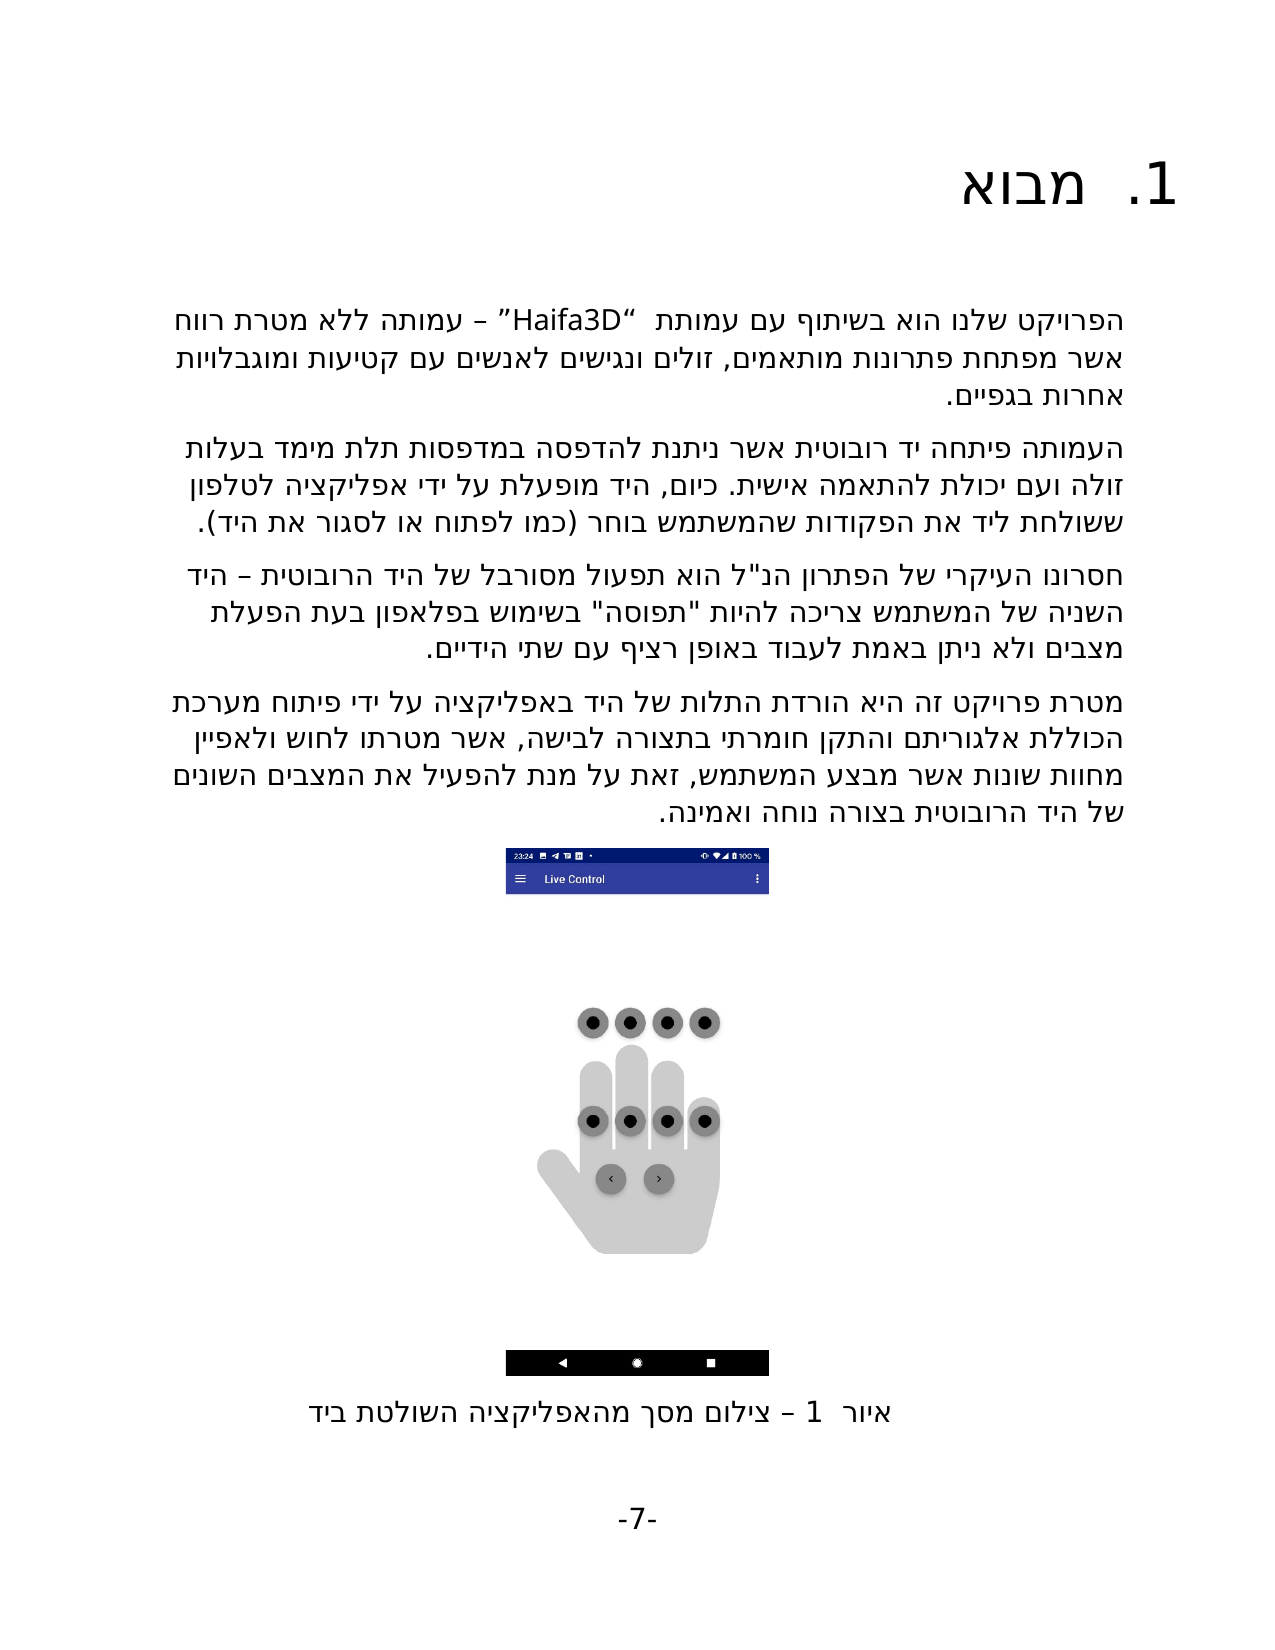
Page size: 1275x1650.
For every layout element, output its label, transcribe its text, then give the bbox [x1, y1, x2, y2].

text איור 1 – צילום מסך מהאפליקציה השולטת ביד [150, 1395, 1050, 1429]
text הפרויקט שלנו הוא בשיתוף עם עמותת “Haifa3D” – עמותה ללא מטרת רווח אשר מפתחת פתרונות מותאמים, זולים ונגישים לאנשים עם קטיעות ומוגבלויות אחרות בגפיים. [150, 299, 1125, 412]
text העמותה פיתחה יד רובוטית אשר ניתנת להדפסה במדפסות תלת מימד בעלות זולה ועם יכולת להתאמה אישית. כיום, היד מופעלת על ידי אפליקציה לטלפון ששולחת ליד את הפקודות שהמשתמש בוחר (כמו לפתוח או לסגור את היד). [150, 432, 1125, 539]
text מטרת פרויקט זה היא הורדת התלות של היד באפליקציה על ידי פיתוח מערכת הכוללת אלגוריתם והתקן חומרתי בתצורה לבישה, אשר מטרתו לחוש ולאפיין מחוות שונות אשר מבצע המשתמש, זאת על מנת להפעיל את המצבים השונים של היד הרובוטית בצורה נוחה ואמינה. [150, 685, 1125, 829]
subtitle מבוא [150, 150, 1125, 218]
text חסרונו העיקרי של הפתרון הנ"ל הוא תפעול מסורבל של היד הרובוטית – היד השניה של המשתמש צריכה להיות "תפוסה" בשימוש בפלאפון בעת הפעלת מצבים ולא ניתן באמת לעבוד באופן רציף עם שתי הידיים. [150, 558, 1125, 666]
picture [505, 848, 769, 1376]
